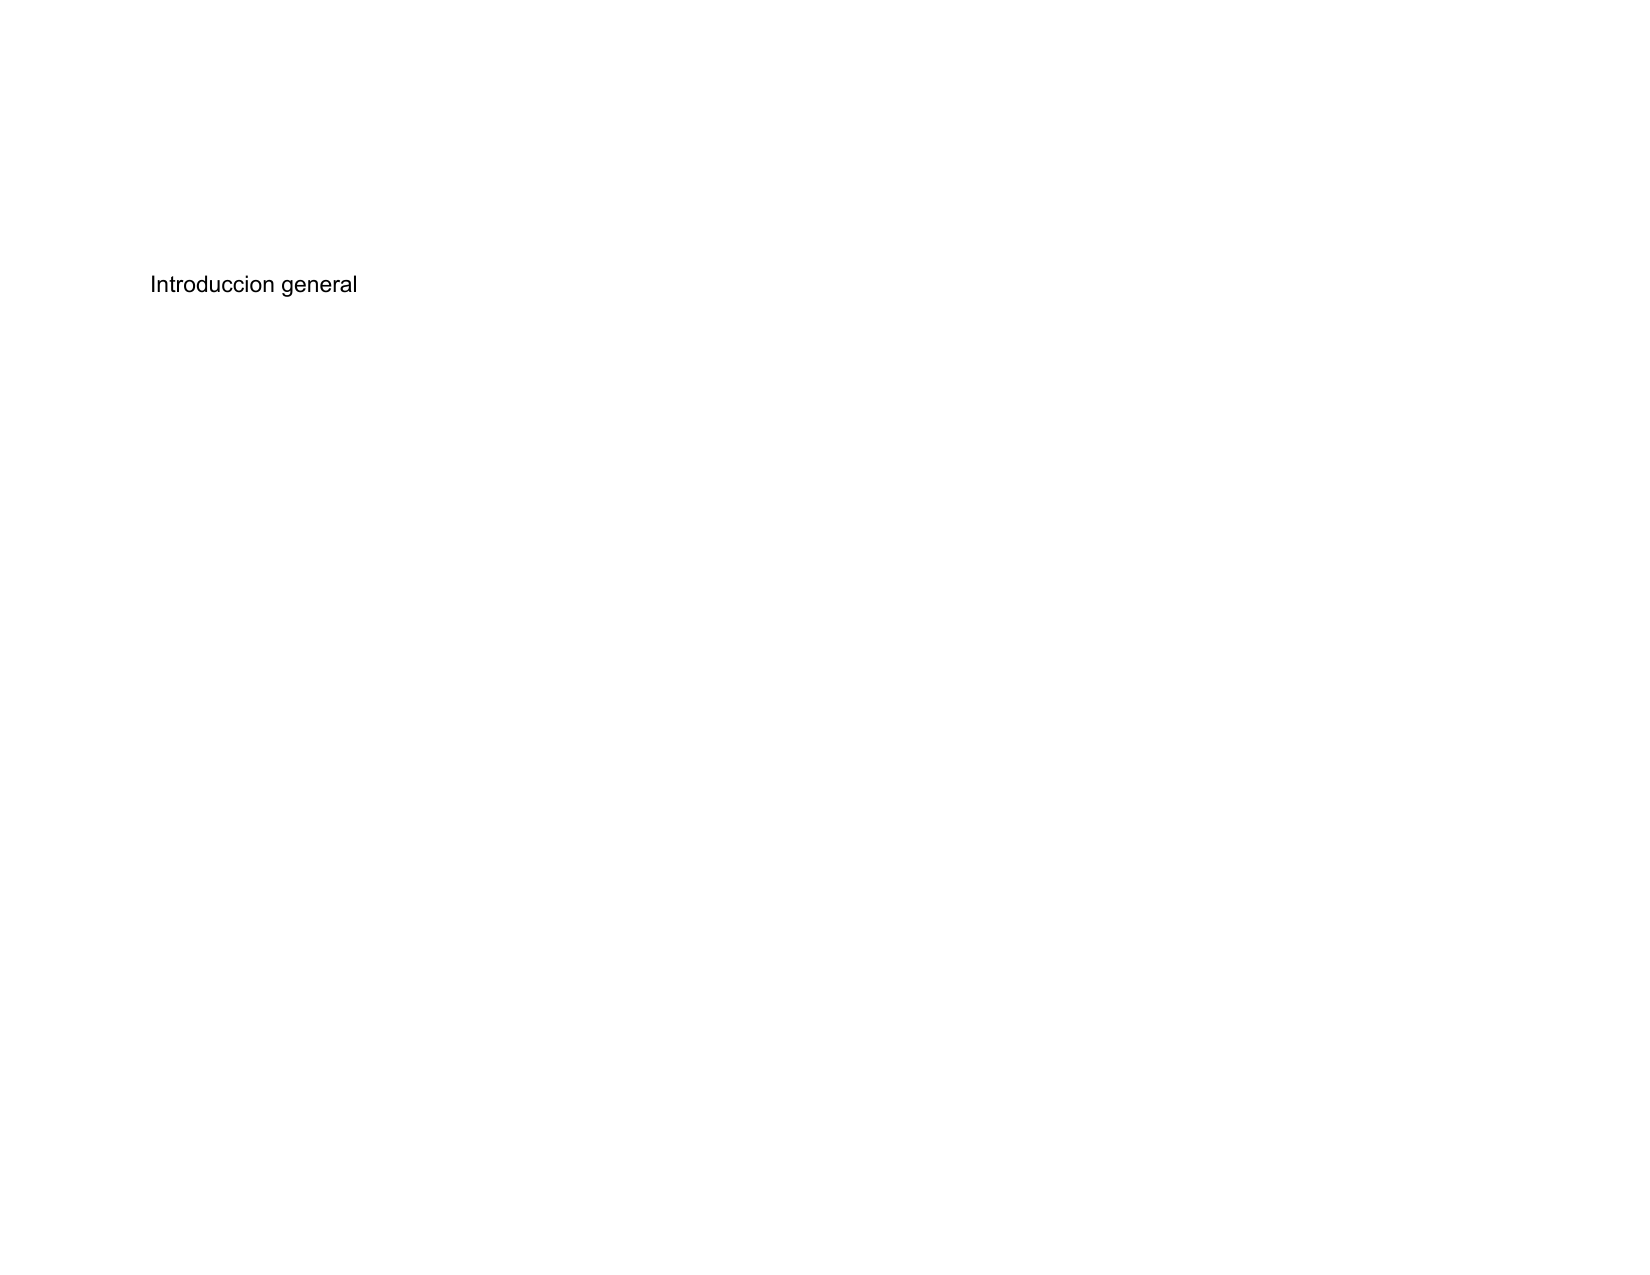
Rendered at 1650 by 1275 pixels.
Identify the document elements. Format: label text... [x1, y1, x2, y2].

text Introduccion general [150, 271, 1500, 297]
